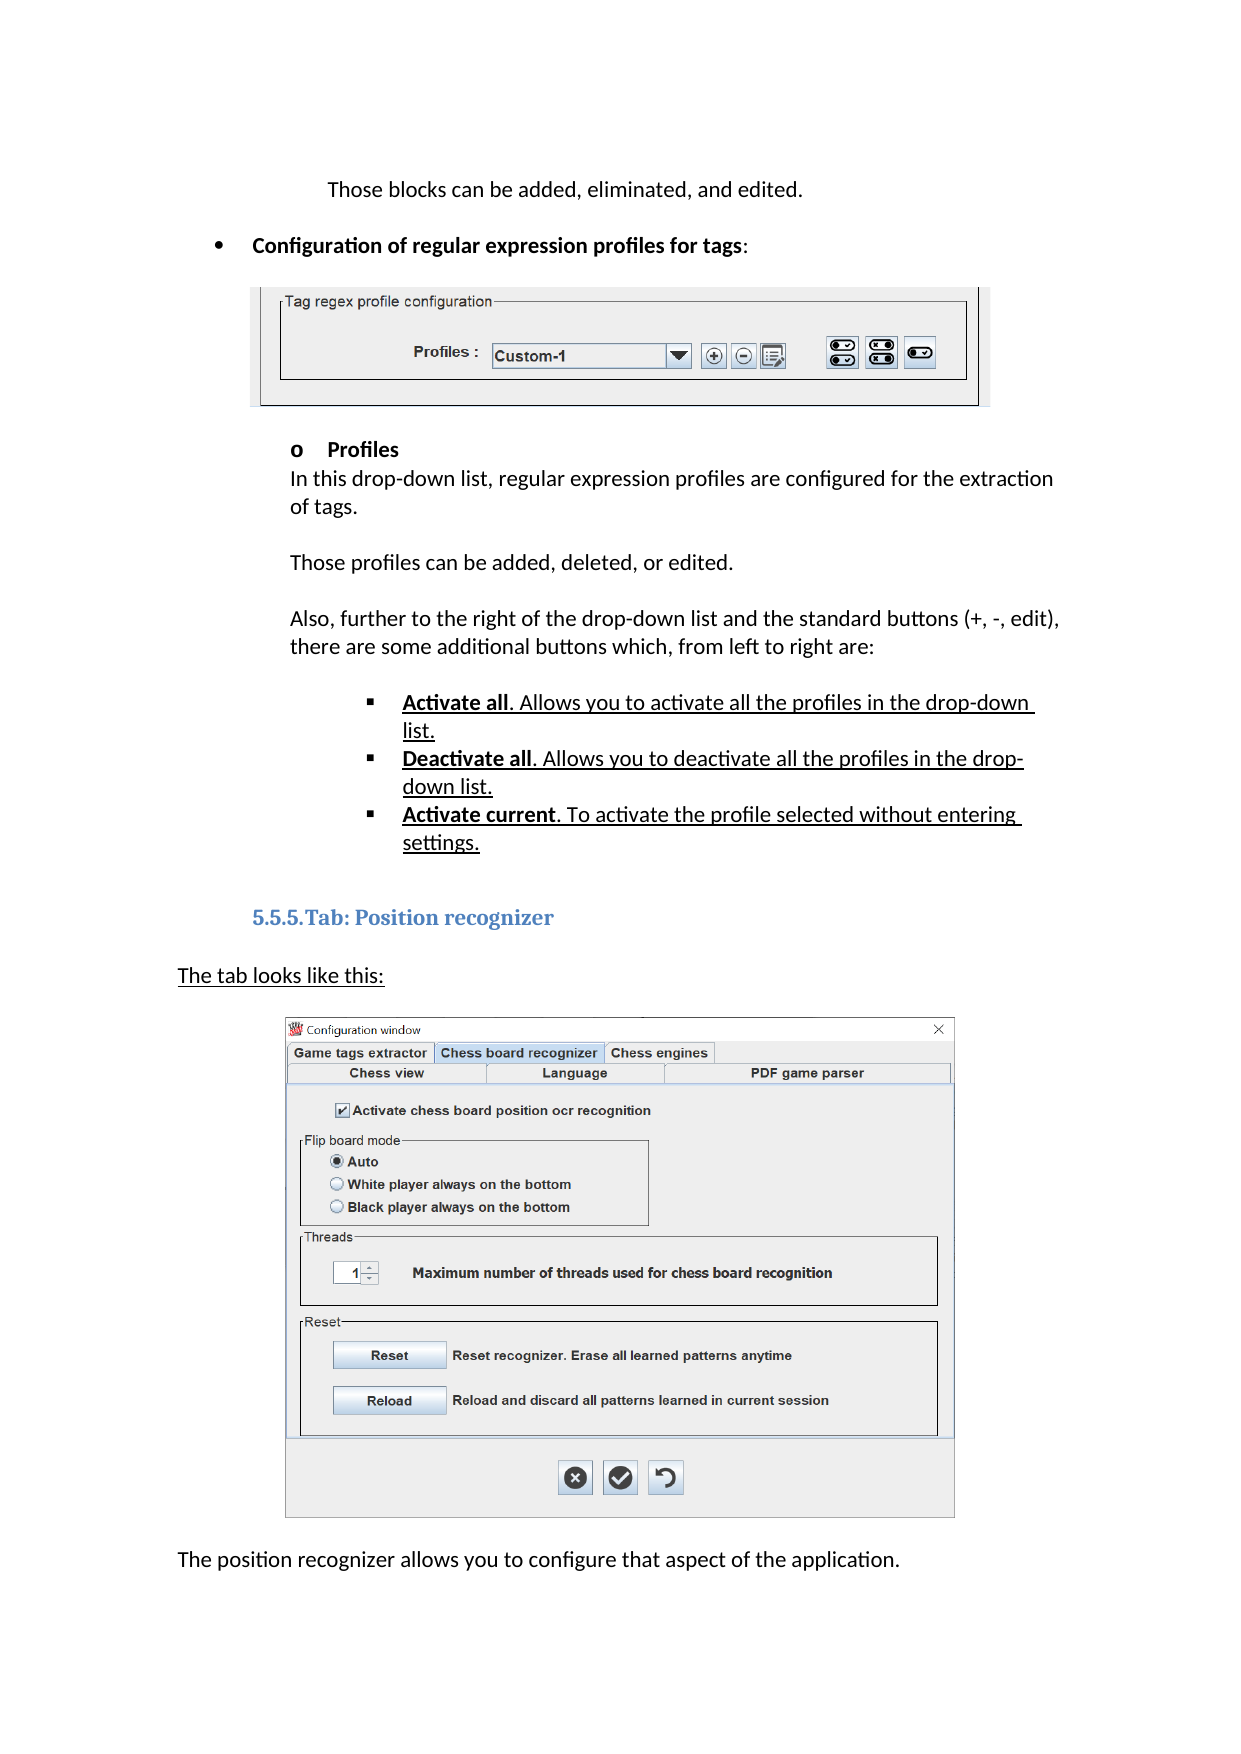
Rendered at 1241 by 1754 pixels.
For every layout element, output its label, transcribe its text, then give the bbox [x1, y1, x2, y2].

subtitle Tab: Position recognizer [252, 905, 1063, 931]
text In this drop-down list, regular expression profiles are configured for the extraction of tags. [290, 464, 1063, 520]
picture [249, 287, 991, 407]
list Activate current. To activate the profile selected without entering settings. [365, 800, 1063, 856]
text Also, further to the right of the drop-down list and the standard buttons (+, -, edit), there are some additional buttons which, from left to right are: [290, 604, 1063, 660]
list Activate all. Allows you to activate all the profiles in the drop-down list. [365, 688, 1063, 744]
list Configuration of regular expression profiles for tags: [215, 232, 1063, 260]
text The tab looks like this: [177, 962, 1063, 989]
text The position recognizer allows you to configure that aspect of the application. [177, 1546, 1063, 1574]
list Profiles [290, 435, 1063, 464]
picture [285, 1017, 955, 1518]
text Those profiles can be added, deleted, or edited. [290, 548, 1063, 576]
list Deactivate all. Allows you to deactivate all the profiles in the drop-down list. [365, 744, 1063, 800]
text Those blocks can be added, eliminated, and edited. [327, 176, 1063, 204]
